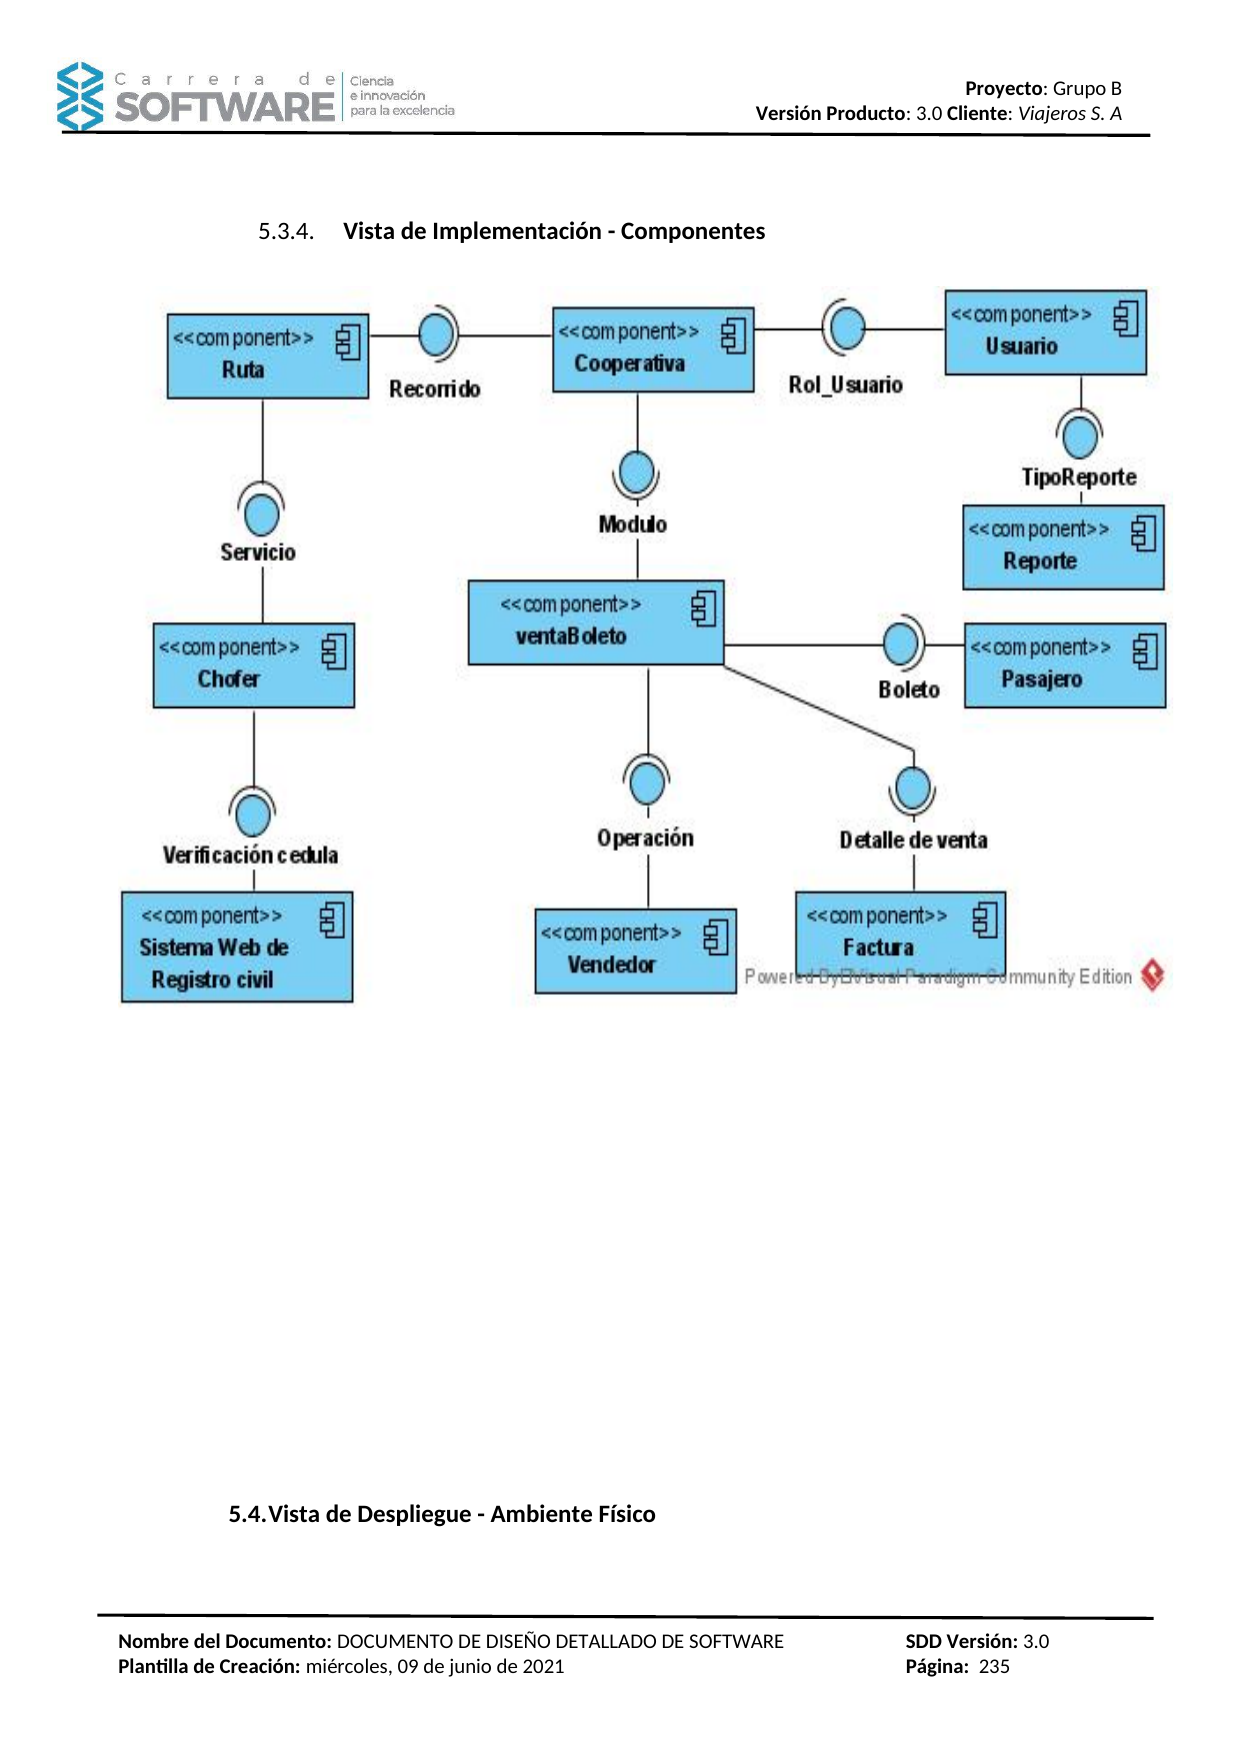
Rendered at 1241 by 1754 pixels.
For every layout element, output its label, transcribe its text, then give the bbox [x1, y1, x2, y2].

subtitle Vista de Despliegue - Ambiente Físico [228, 1498, 1122, 1529]
picture [118, 286, 1174, 1012]
subtitle Vista de Implementación - Componentes [258, 215, 1122, 246]
picture [46, 46, 461, 154]
